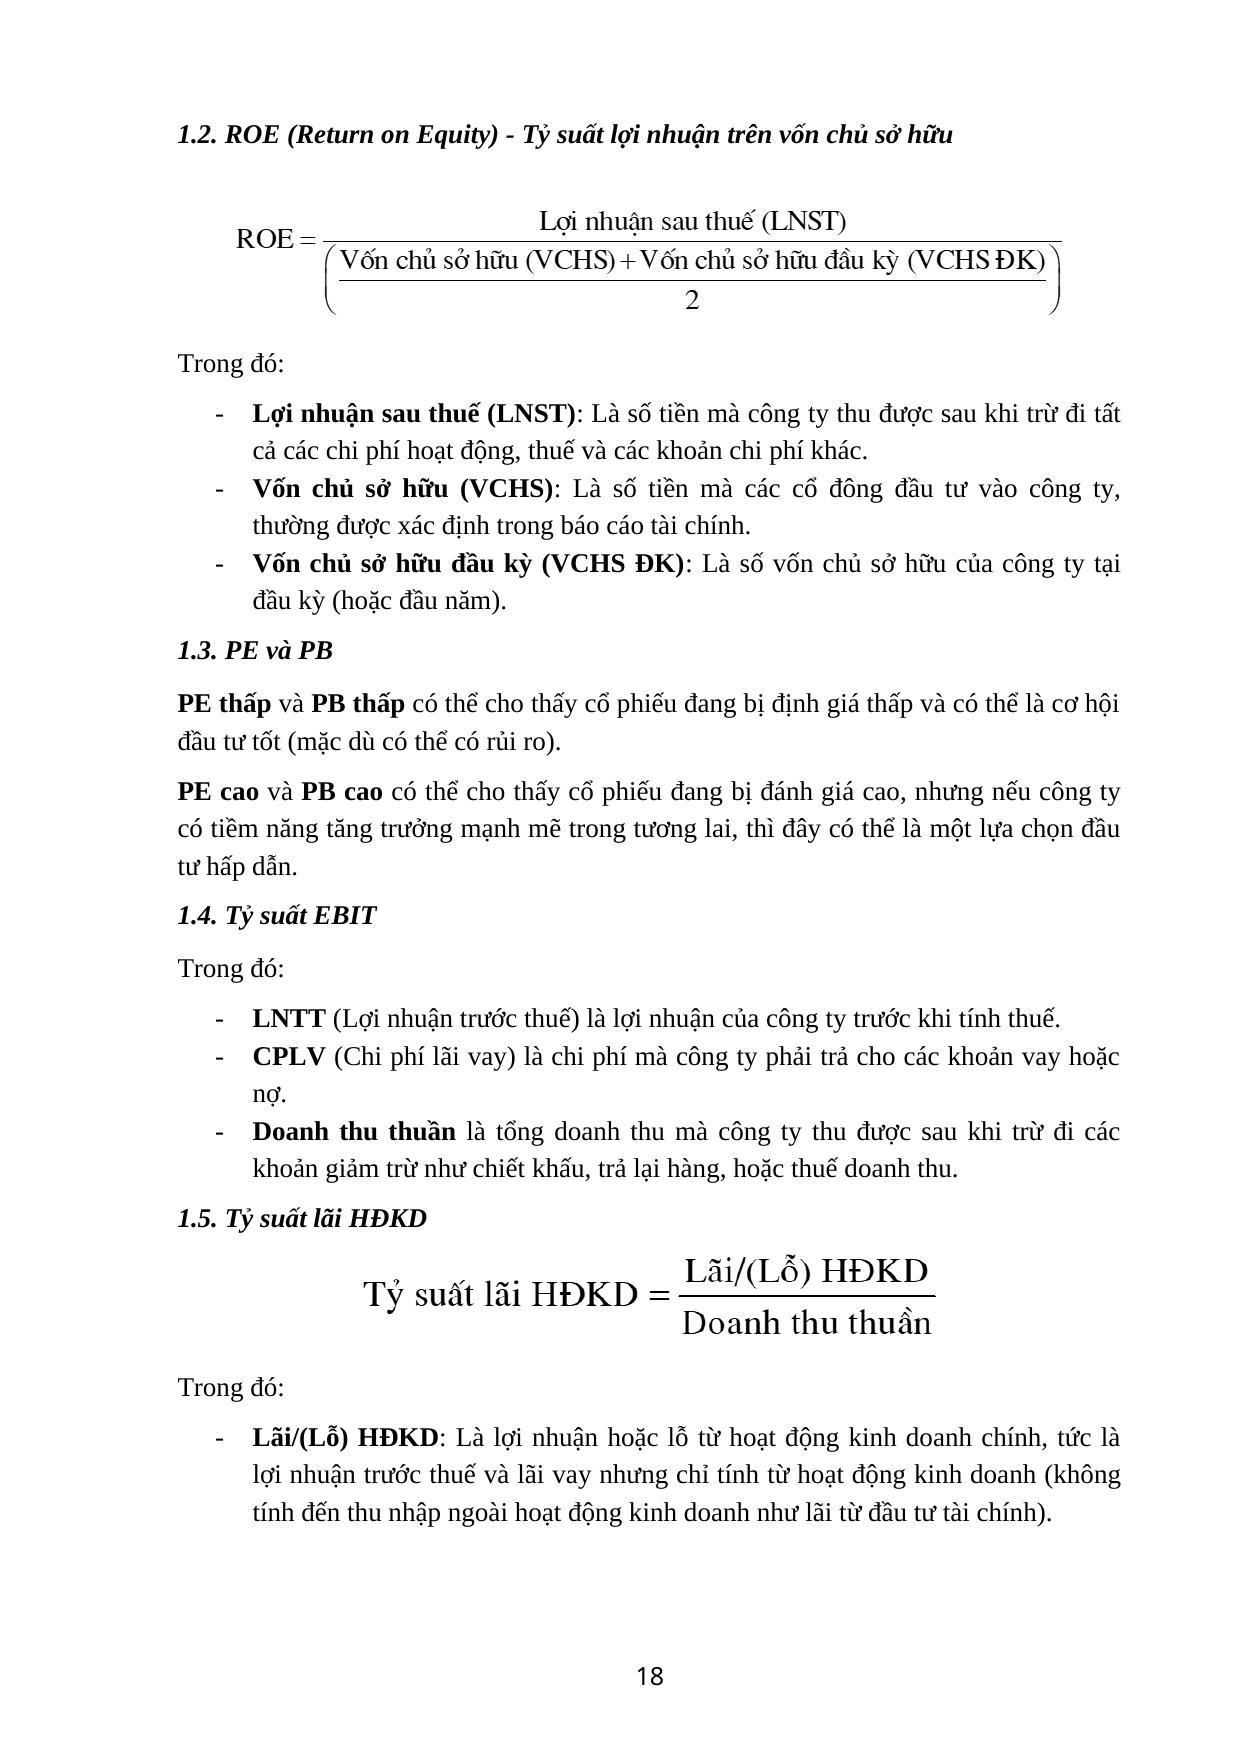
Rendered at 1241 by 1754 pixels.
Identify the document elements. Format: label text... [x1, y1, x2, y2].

list LNTT (Lợi nhuận trước thuế) là lợi nhuận của công ty trước khi tính thuế. [215, 998, 1122, 1035]
text Trong đó: [177, 948, 1122, 985]
subtitle 1.5. Tỷ suất lãi HĐKD [177, 1202, 1122, 1233]
picture [224, 201, 1075, 325]
list CPLV (Chi phí lãi vay) là chi phí mà công ty phải trả cho các khoản vay hoặc nợ. [215, 1035, 1122, 1110]
subtitle 1.4. Tỷ suất EBIT [177, 899, 1122, 930]
text PE cao và PB cao có thể cho thấy cổ phiếu đang bị đánh giá cao, nhưng nếu công ty có tiềm năng tăng trưởng mạnh mẽ trong tương lai, thì đây có thể là một lựa chọn đầu tư hấp dẫn. [177, 770, 1122, 882]
list Doanh thu thuần là tổng doanh thu mà công ty thu được sau khi trừ đi các khoản giảm trừ như chiết khấu, trả lại hàng, hoặc thuế doanh thu. [215, 1110, 1122, 1185]
list Lợi nhuận sau thuế (LNST): Là số tiền mà công ty thu được sau khi trừ đi tất cả các chi phí hoạt động, thuế và các khoản chi phí khác. [215, 392, 1122, 467]
list Lãi/(Lỗ) HĐKD: Là lợi nhuận hoặc lỗ từ hoạt động kinh doanh chính, tức là lợi nhuận trước thuế và lãi vay nhưng chỉ tính từ hoạt động kinh doanh (không tính đến thu nhập ngoài hoạt động kinh doanh như lãi từ đầu tư tài chính). [215, 1416, 1122, 1529]
text Trong đó: [177, 342, 1122, 380]
list Vốn chủ sở hữu (VCHS): Là số tiền mà các cổ đông đầu tư vào công ty, thường được xác định trong báo cáo tài chính. [215, 467, 1122, 542]
subtitle 1.3. PE và PB [177, 634, 1122, 665]
text Trong đó: [177, 1366, 1122, 1404]
text PE thấp và PB thấp có thể cho thấy cổ phiếu đang bị định giá thấp và có thể là cơ hội đầu tư tốt (mặc dù có thể có rủi ro). [177, 682, 1122, 757]
picture [354, 1246, 945, 1349]
subtitle 1.2. ROE (Return on Equity) - Tỷ suất lợi nhuận trên vốn chủ sở hữu [177, 118, 1122, 149]
list Vốn chủ sở hữu đầu kỳ (VCHS ĐK): Là số vốn chủ sở hữu của công ty tại đầu kỳ (hoặc đầu năm). [215, 542, 1122, 617]
